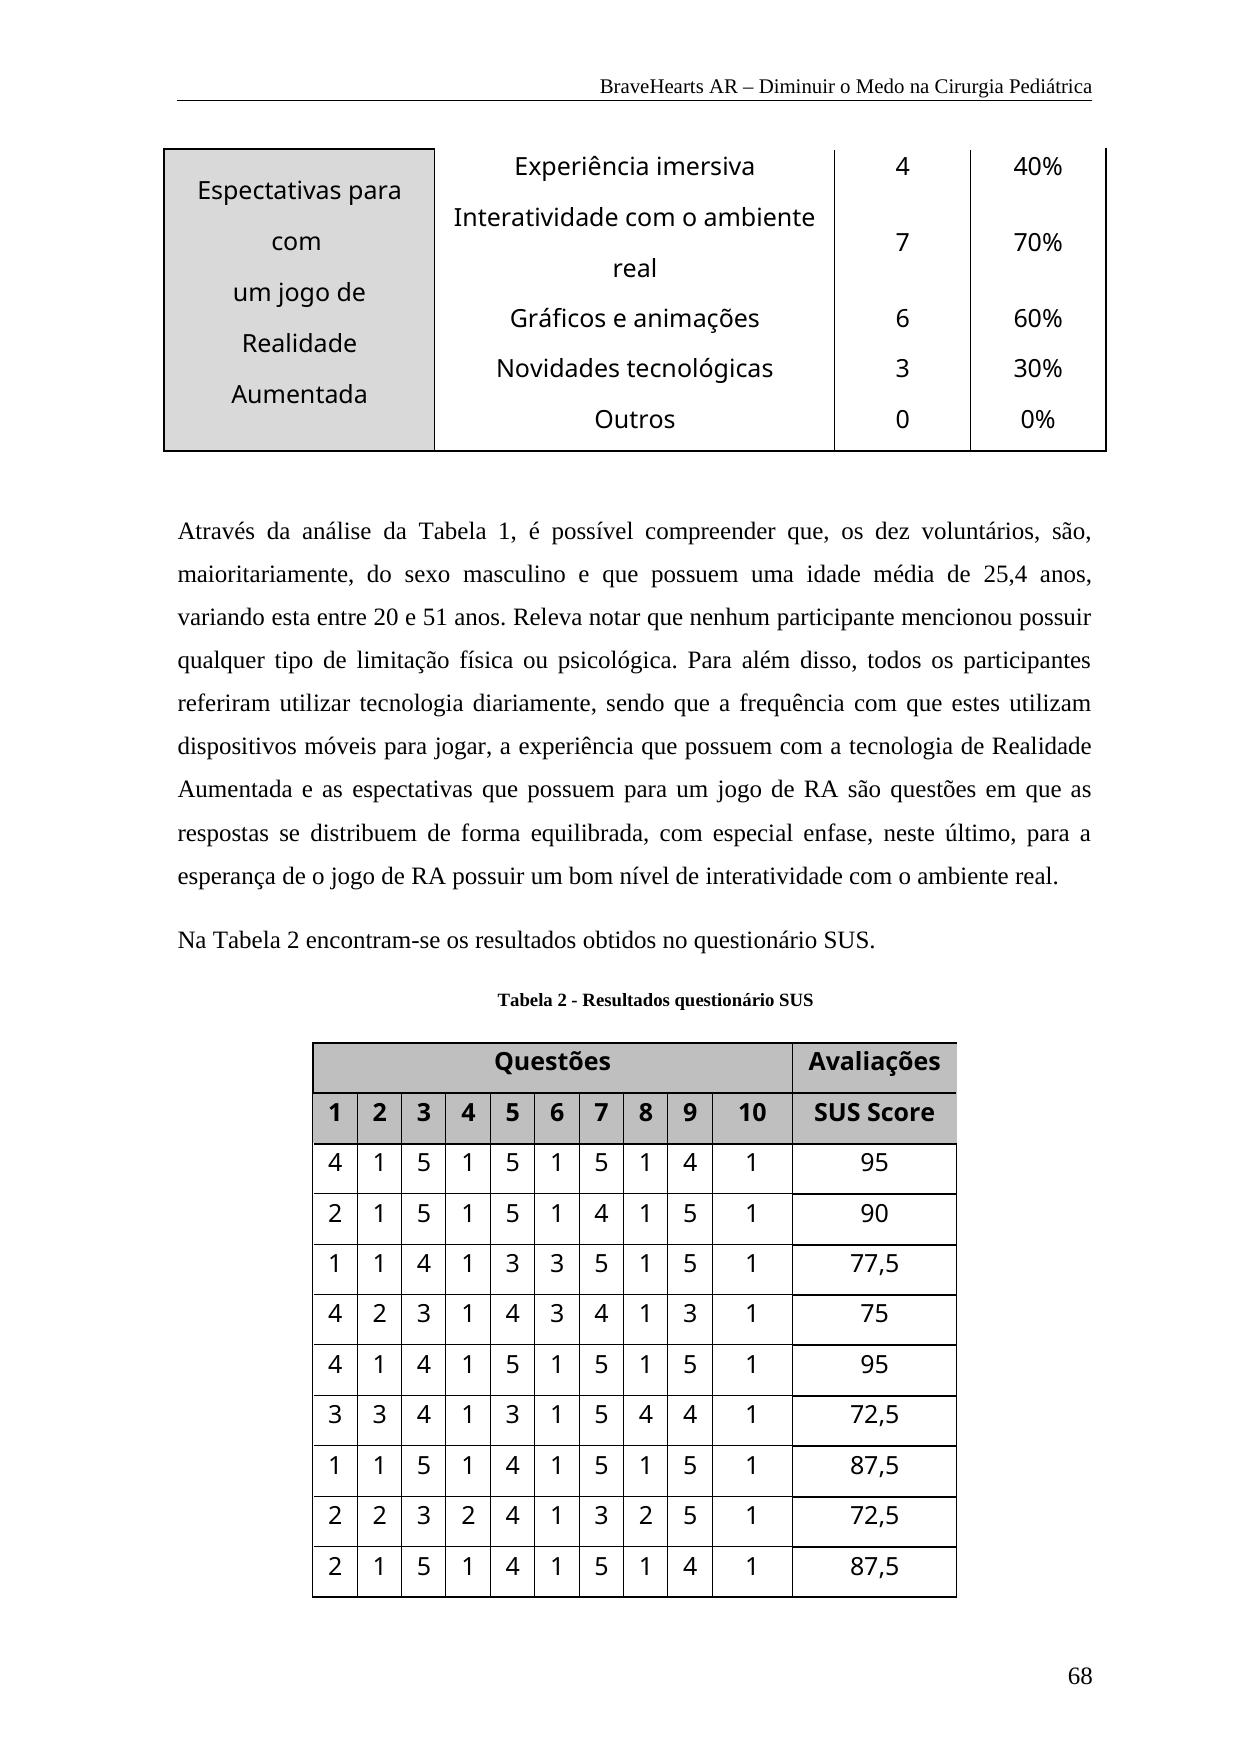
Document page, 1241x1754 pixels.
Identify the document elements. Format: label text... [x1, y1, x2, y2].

table_cell 6 [535, 1094, 579, 1143]
table_cell 3 [835, 349, 970, 399]
table_cell 5 [580, 1396, 623, 1445]
table_cell 5 [668, 1194, 712, 1243]
table_cell 1 [446, 1295, 490, 1344]
table_cell 1 [446, 1145, 490, 1193]
table_cell 5 [491, 1194, 534, 1243]
table_cell 2 [358, 1094, 401, 1143]
table_cell 1 [358, 1345, 401, 1395]
table_cell 1 [713, 1194, 792, 1243]
table_cell 1 [535, 1547, 579, 1596]
table_cell 1 [446, 1547, 490, 1596]
table_cell 95 [793, 1346, 956, 1395]
table_cell 1 [713, 1396, 792, 1445]
table_cell 3 [580, 1497, 623, 1546]
table_cell 4 [402, 1345, 445, 1395]
table_cell Interatividade com o ambiente real [435, 197, 834, 298]
table_cell 1 [358, 1446, 401, 1496]
table_cell 3 [402, 1295, 445, 1344]
table_cell 1 [446, 1194, 490, 1243]
table_cell 5 [580, 1145, 623, 1193]
table_cell 72,5 [793, 1397, 956, 1445]
table_cell 3 [535, 1295, 579, 1344]
table_cell 1 [624, 1145, 667, 1193]
table_cell 60% [971, 299, 1105, 349]
table_cell 5 [402, 1547, 445, 1596]
table_cell 4 [313, 1344, 357, 1395]
table_cell 1 [535, 1497, 579, 1546]
table_cell 4 [624, 1396, 667, 1445]
table_cell 3 [535, 1245, 579, 1294]
table_cell SUS Score [793, 1092, 957, 1143]
table_cell 90 [793, 1195, 956, 1243]
table_cell 40% [970, 148, 1105, 197]
table_cell 5 [668, 1245, 712, 1294]
text Na Tabela 2 encontram-se os resultados obtidos no questionário SUS. [177, 925, 1092, 953]
table_cell 1 [446, 1446, 490, 1496]
table_cell 1 [535, 1194, 579, 1243]
table_cell 1 [358, 1145, 401, 1193]
table_cell 2 [358, 1497, 401, 1546]
table_cell Gráficos e animações [435, 299, 834, 349]
table_cell 4 [668, 1396, 712, 1445]
table_cell 1 [358, 1194, 401, 1243]
table_cell 1 [713, 1295, 792, 1344]
table_cell 4 [313, 1294, 357, 1344]
table_cell 4 [313, 1143, 357, 1193]
table_cell 2 [358, 1295, 401, 1344]
table_cell 3 [358, 1396, 401, 1445]
table_cell 75 [793, 1296, 956, 1344]
table_cell 1 [446, 1345, 490, 1395]
table_cell 4 [491, 1547, 534, 1596]
table_cell 6 [835, 299, 970, 349]
table_cell 5 [580, 1345, 623, 1395]
table_cell 2 [313, 1546, 357, 1596]
table_cell 5 [580, 1547, 623, 1596]
table_cell 7 [835, 197, 970, 298]
table_cell 1 [624, 1245, 667, 1294]
table_cell 4 [402, 1245, 445, 1294]
table_cell 30% [971, 349, 1105, 399]
table_cell 3 [491, 1396, 534, 1445]
table_cell 4 [668, 1145, 712, 1193]
table_cell 1 [313, 1244, 357, 1294]
table_cell 5 [402, 1194, 445, 1243]
table_cell Outros [435, 399, 834, 450]
table_cell 5 [580, 1245, 623, 1294]
table_cell 0 [835, 399, 970, 450]
table_cell 1 [713, 1345, 792, 1395]
table_cell 8 [624, 1094, 667, 1143]
table_cell 87,5 [793, 1548, 956, 1596]
table_cell 1 [713, 1497, 792, 1546]
table_cell 95 [793, 1145, 956, 1193]
table_cell 70% [971, 197, 1105, 298]
table_cell 5 [668, 1497, 712, 1546]
table_cell Espectativas para com um jogo de Realidade Aumentada [165, 150, 434, 450]
table_cell 77,5 [793, 1246, 956, 1294]
table_cell 1 [624, 1295, 667, 1344]
table_cell 2 [624, 1497, 667, 1546]
table_cell 1 [624, 1547, 667, 1596]
table_cell 1 [624, 1194, 667, 1243]
table_cell 1 [624, 1345, 667, 1395]
table_cell 4 [491, 1497, 534, 1546]
table_cell 0% [971, 399, 1105, 450]
table_cell 5 [402, 1145, 445, 1193]
table_header Avaliações [793, 1044, 957, 1092]
table_cell 4 [402, 1396, 445, 1445]
table_cell 1 [313, 1445, 357, 1496]
table_cell 87,5 [793, 1447, 956, 1496]
table_cell Experiência imersiva [435, 148, 835, 197]
table_cell 2 [446, 1497, 490, 1546]
table_cell 5 [491, 1345, 534, 1395]
table_cell 1 [358, 1245, 401, 1294]
table_cell 1 [713, 1446, 792, 1496]
table_cell 10 [713, 1094, 792, 1143]
table_cell 4 [491, 1295, 534, 1344]
table_cell 5 [668, 1446, 712, 1496]
text Através da análise da Tabela 1, é possível compreender que, os dez voluntários, são, maioritariamente, do sexo masculino e que possuem uma idade média de 25,4 anos, variando esta entre 20 e 51 anos. Releva notar que nenhum participante mencionou possuir qualquer tipo de limitação física ou psicológica. Para além disso, todos os participantes referiram utilizar tecnologia diariamente, sendo que a frequência com que estes utilizam dispositivos móveis para jogar, a experiência que possuem com a tecnologia de Realidade Aumentada e as espectativas que possuem para um jogo de RA são questões em que as respostas se distribuem de forma equilibrada, com especial enfase, neste último, para a esperança de o jogo de RA possuir um bom nível de interatividade com o ambiente real. [177, 516, 1092, 889]
table_cell 1 [313, 1094, 357, 1143]
table_cell 1 [535, 1345, 579, 1395]
table_cell 1 [535, 1446, 579, 1496]
table_cell 9 [668, 1094, 712, 1143]
table_cell 5 [402, 1446, 445, 1496]
table_cell 1 [713, 1145, 792, 1193]
table_cell 4 [668, 1547, 712, 1596]
table_cell 5 [668, 1345, 712, 1395]
table_cell 3 [668, 1295, 712, 1344]
table_cell 3 [402, 1094, 445, 1143]
table_cell 1 [446, 1396, 490, 1445]
table_cell 3 [313, 1395, 357, 1445]
table_cell 1 [535, 1145, 579, 1193]
table_cell 3 [402, 1497, 445, 1546]
table_cell 3 [491, 1245, 534, 1294]
table_cell 4 [835, 148, 970, 197]
table_cell 5 [491, 1145, 534, 1193]
table_cell 5 [580, 1446, 623, 1496]
table_cell 4 [580, 1194, 623, 1243]
table_cell 1 [713, 1547, 792, 1596]
table_cell 1 [713, 1245, 792, 1294]
table_cell 5 [491, 1094, 534, 1143]
table_header Questões [314, 1044, 792, 1092]
table_cell 4 [491, 1446, 534, 1496]
table_cell Novidades tecnológicas [435, 349, 834, 399]
table_cell 4 [580, 1295, 623, 1344]
table_cell 72,5 [793, 1498, 956, 1546]
table_cell 1 [535, 1396, 579, 1445]
table_cell 7 [580, 1094, 623, 1143]
table_cell 1 [358, 1547, 401, 1596]
table_cell 2 [313, 1193, 357, 1243]
table_cell 1 [624, 1446, 667, 1496]
table_cell 2 [313, 1496, 357, 1546]
text Tabela 2 - Resultados questionário SUS [177, 989, 1092, 1010]
table_cell 1 [446, 1245, 490, 1294]
table_cell 4 [446, 1094, 490, 1143]
